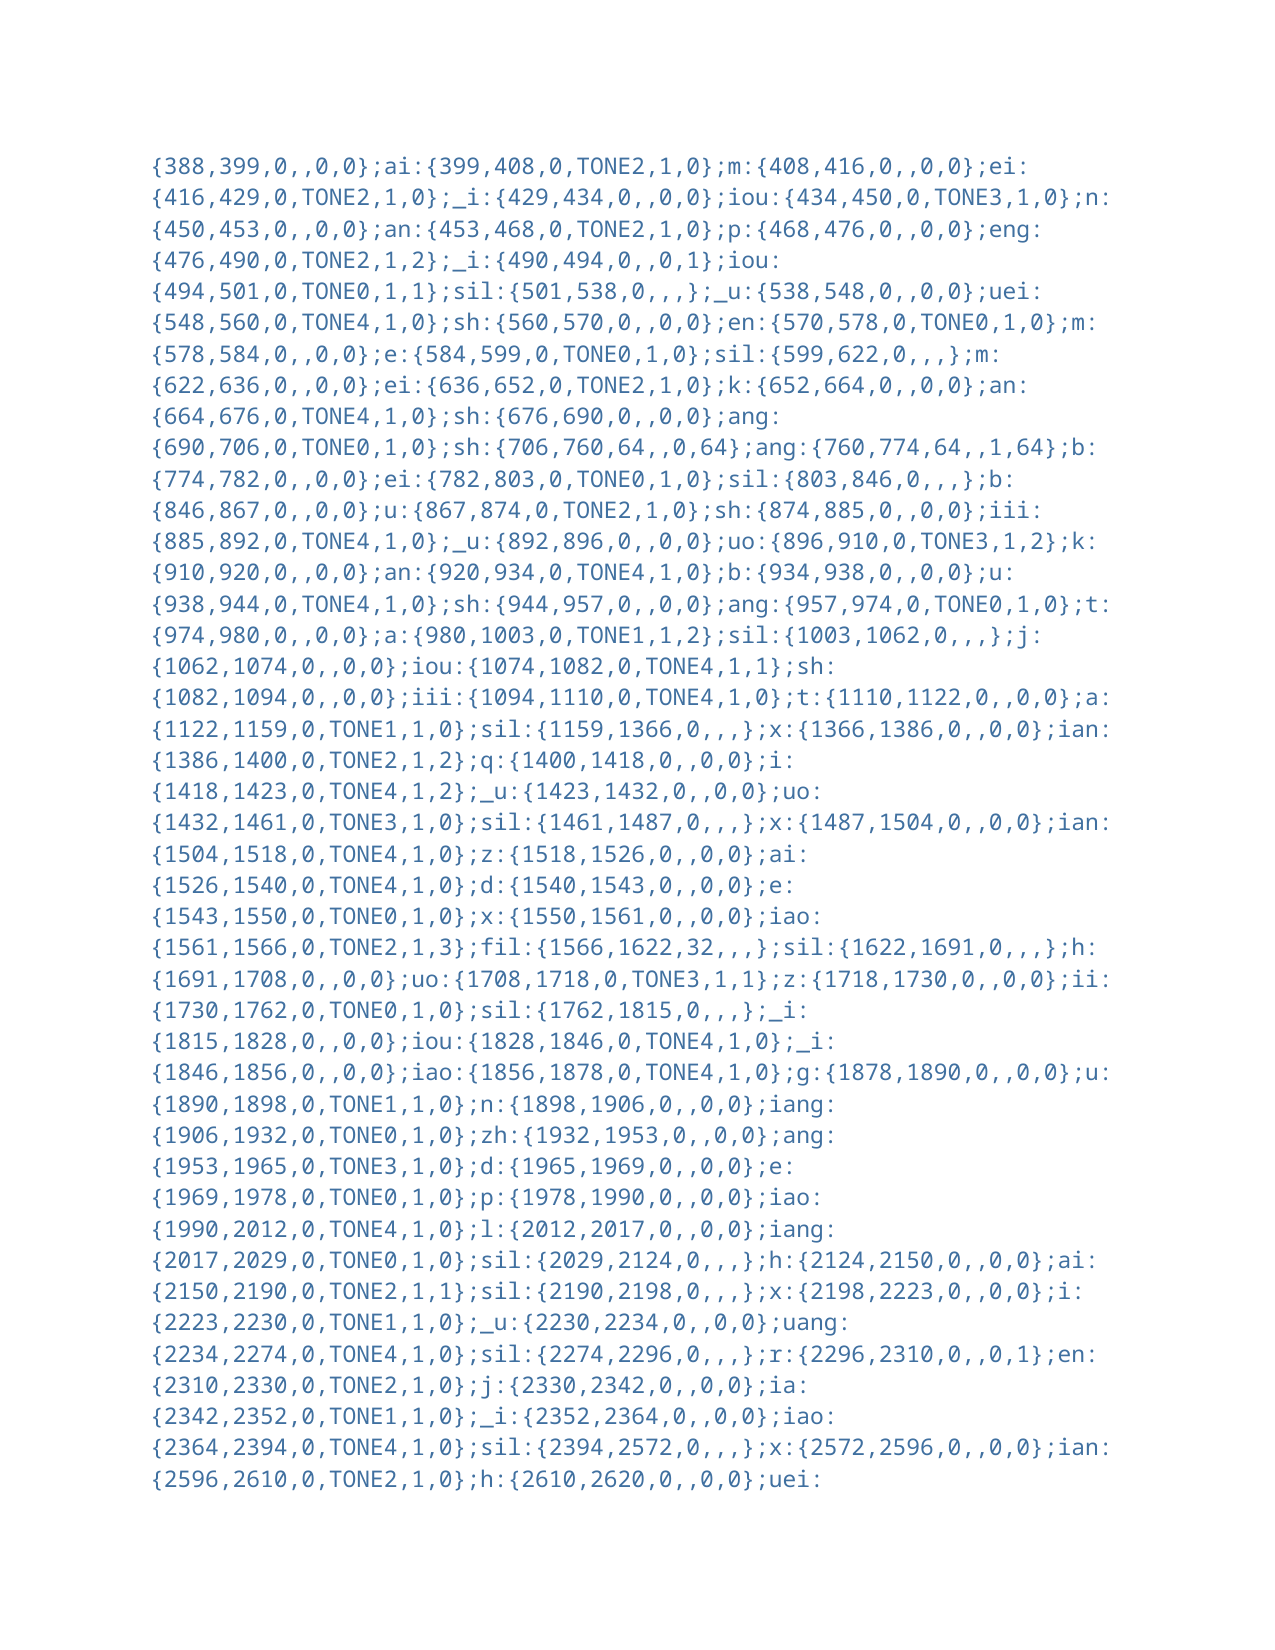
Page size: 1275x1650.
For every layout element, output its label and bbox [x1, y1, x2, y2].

text [150, 150, 1125, 1494]
